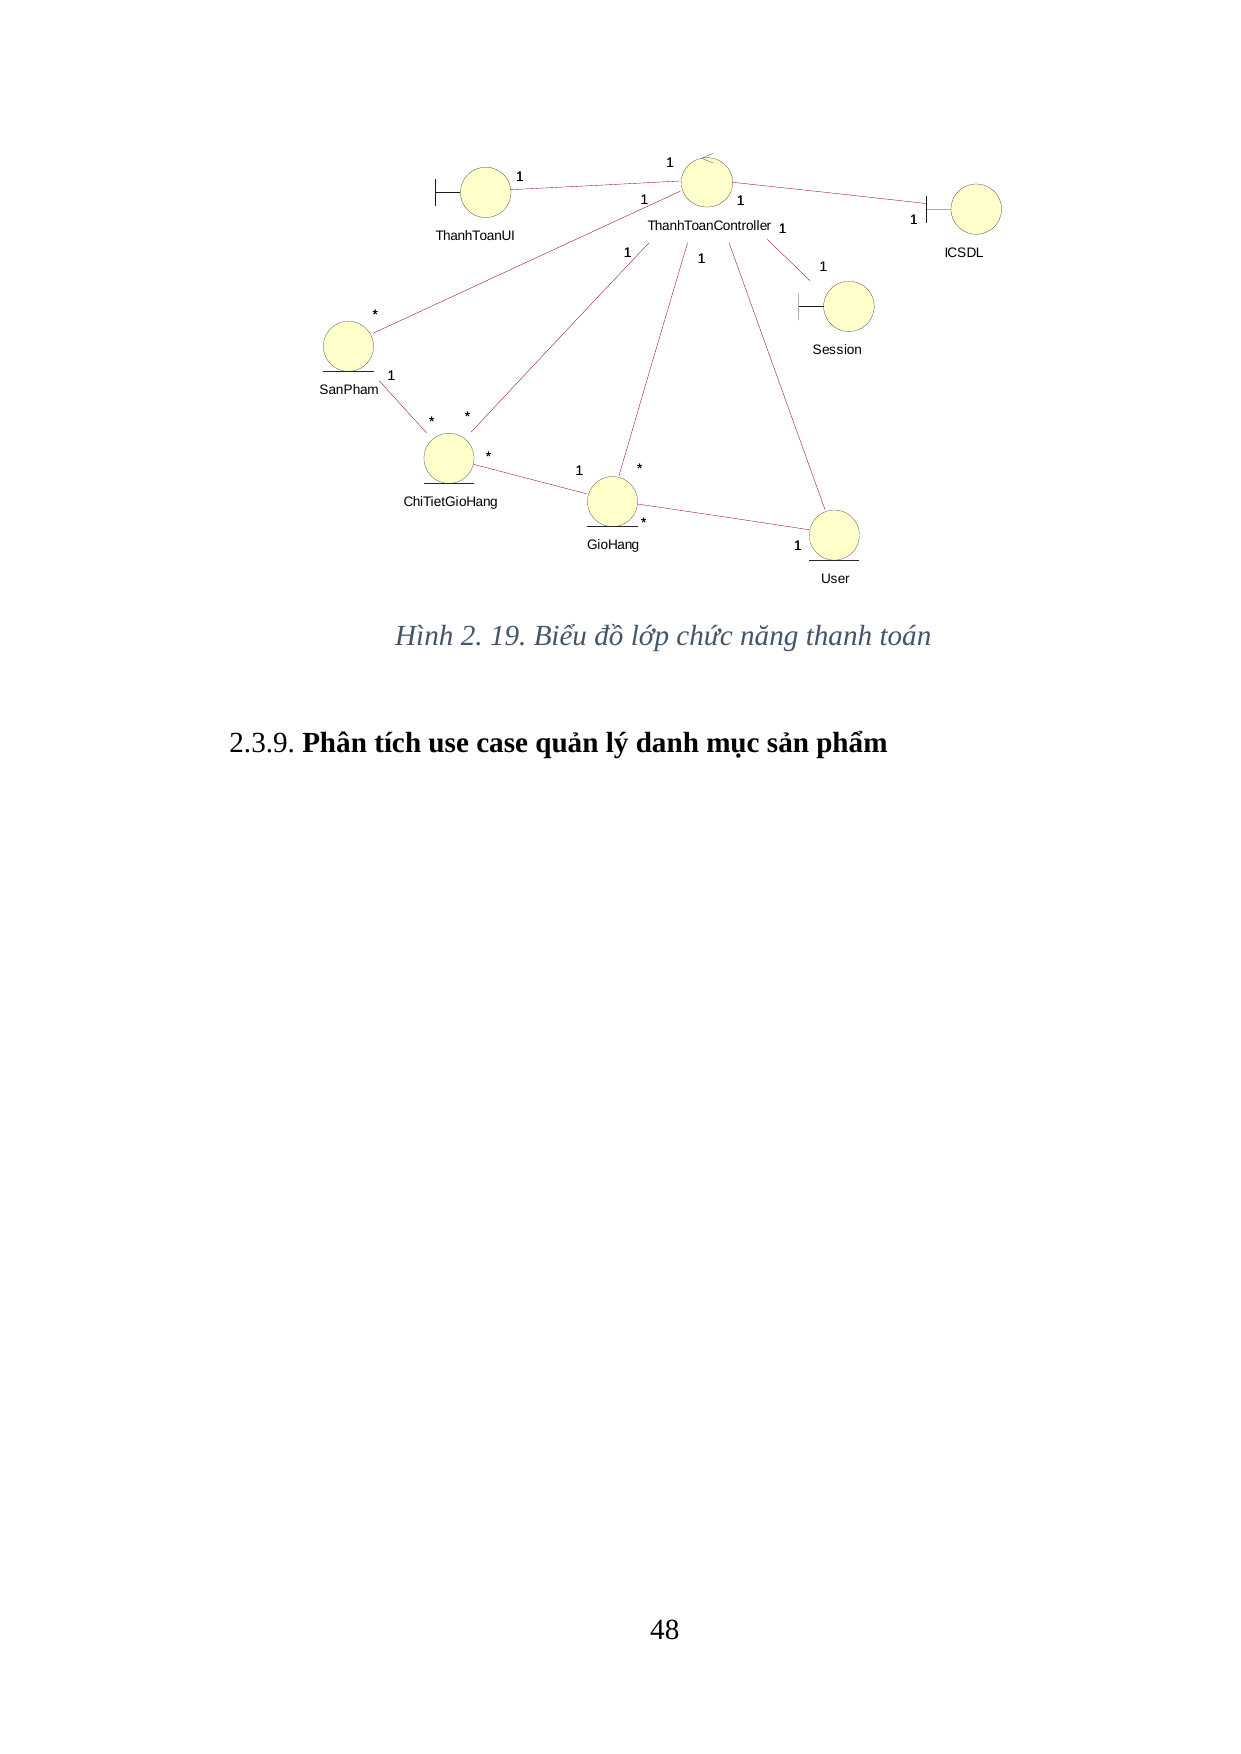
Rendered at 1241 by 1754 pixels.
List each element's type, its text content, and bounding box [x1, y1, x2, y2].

subtitle Phân tích use case quản lý danh mục sản phẩm [302, 725, 1122, 759]
text Hình 2. 19. Biểu đồ lớp chức năng thanh toán [207, 618, 1122, 652]
